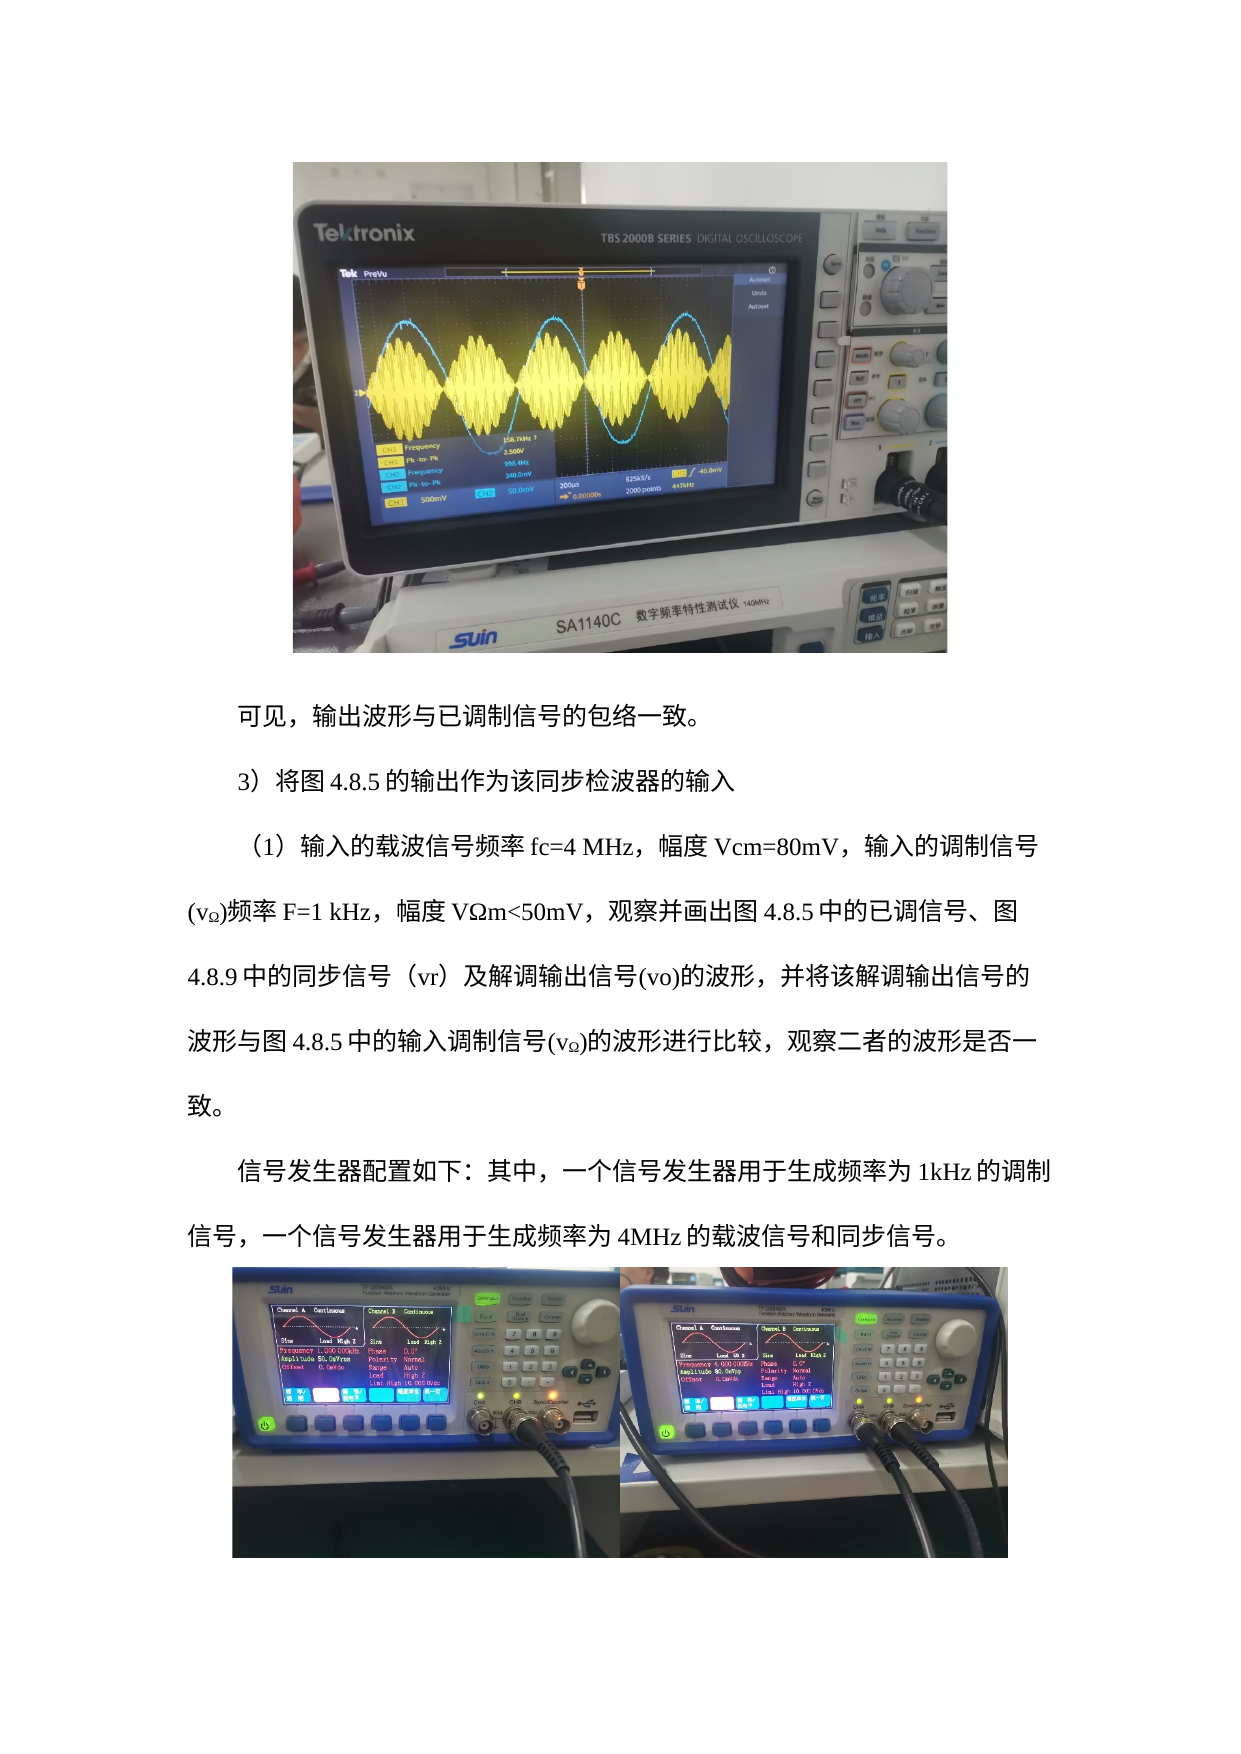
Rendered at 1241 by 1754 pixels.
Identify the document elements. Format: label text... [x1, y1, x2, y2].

picture [292, 162, 948, 653]
text 信号发生器配置如下：其中，一个信号发生器用于生成频率为1kHz的调制信号，一个信号发生器用于生成频率为4MHz的载波信号和同步信号。 [187, 1137, 1053, 1267]
text （1）输入的载波信号频率fc=4 MHz，幅度Vcm=80mV，输入的调制信号(vΩ)频率F=1 kHz，幅度VΩm<50mV，观察并画出图4.8.5中的已调信号、图4.8.9中的同步信号（vr）及解调输出信号(vo)的波形，并将该解调输出信号的波形与图4.8.5中的输入调制信号(vΩ)的波形进行比较，观察二者的波形是否一致。 [187, 812, 1053, 1137]
text 可见，输出波形与已调制信号的包络一致。 [187, 682, 1053, 747]
picture [232, 1267, 1008, 1558]
text 3）将图4.8.5的输出作为该同步检波器的输入 [187, 747, 1053, 812]
